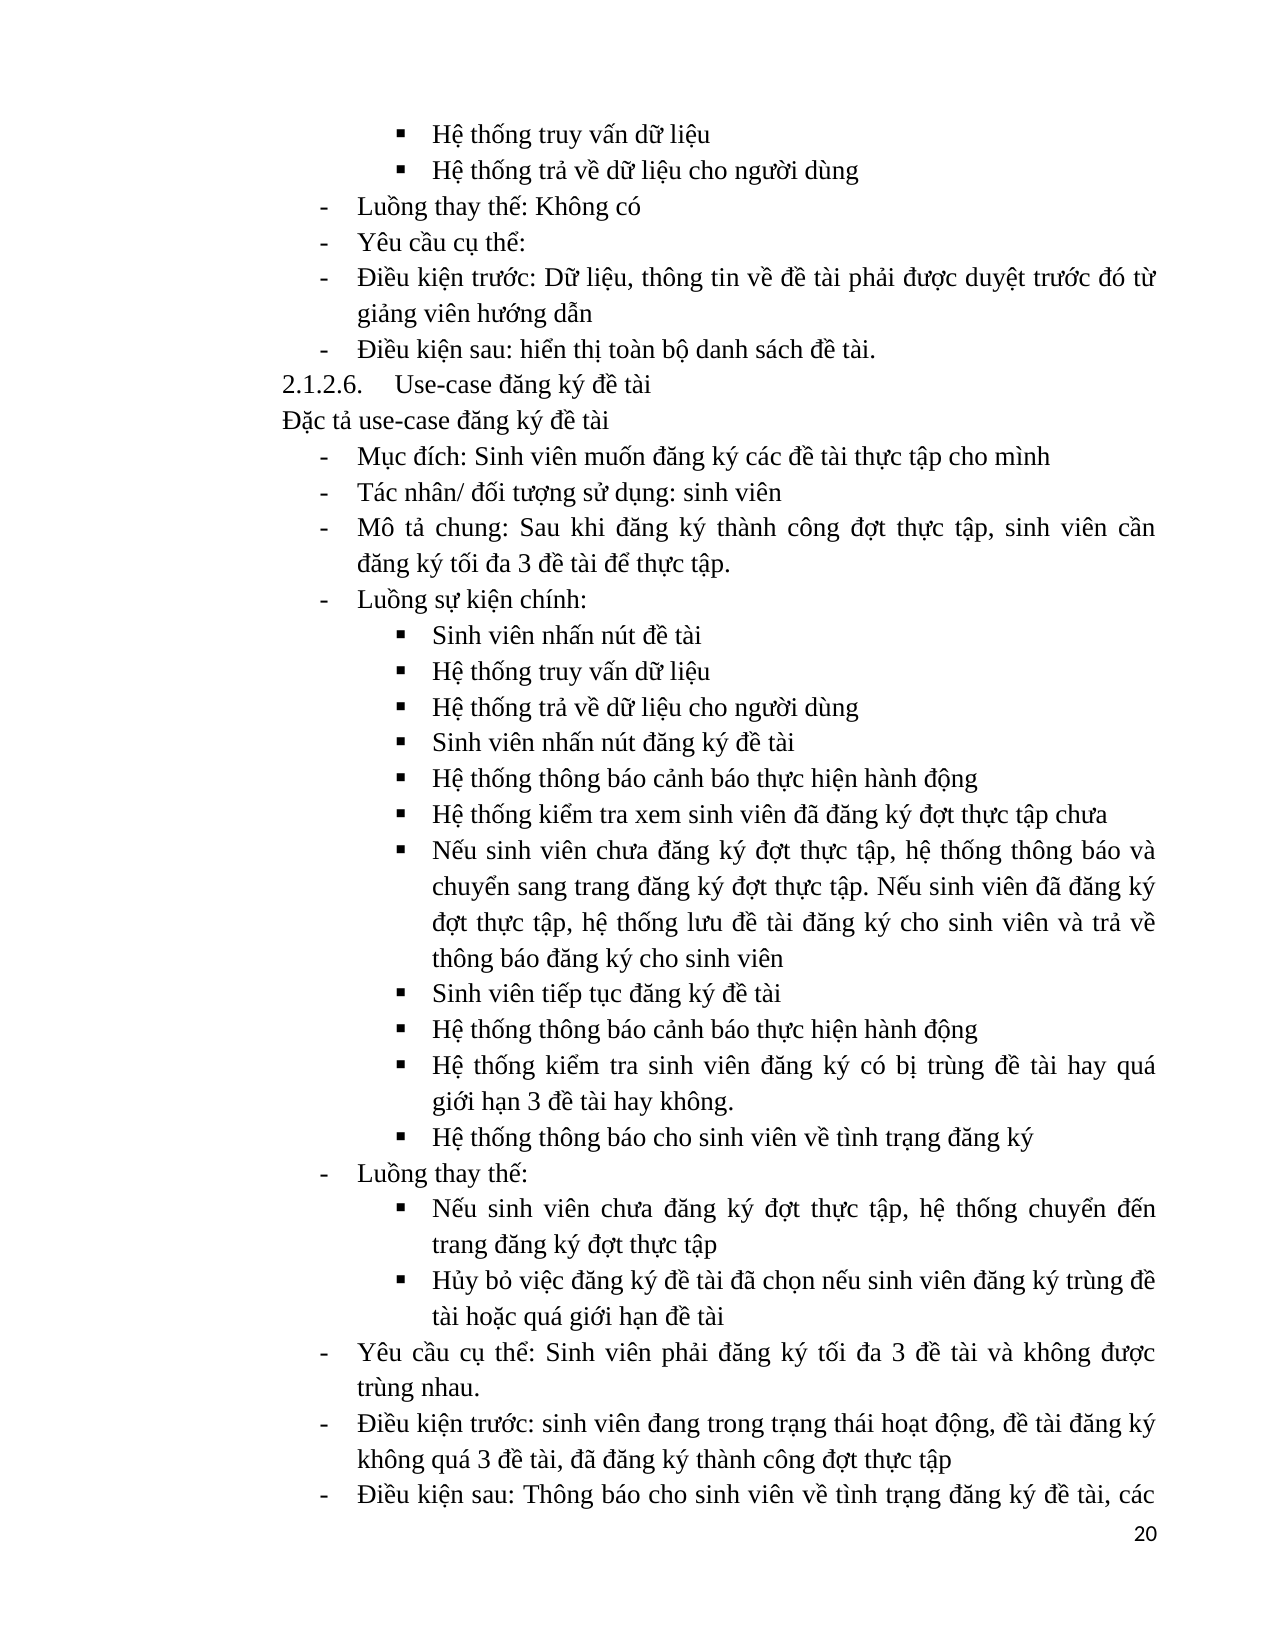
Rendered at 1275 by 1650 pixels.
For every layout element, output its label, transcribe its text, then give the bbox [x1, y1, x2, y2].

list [319, 1478, 1157, 1510]
list Yêu cầu cụ thể: Sinh viên phải đăng ký tối đa 3 đề tài và không được trùng nhau. [319, 1336, 1157, 1402]
list Sinh viên tiếp tục đăng ký đề tài [394, 977, 1157, 1009]
list Luồng sự kiện chính: [319, 583, 1157, 614]
list Điều kiện trước: sinh viên đang trong trạng thái hoạt động, đề tài đăng ký không quá 3 đề tài, đã đăng ký thành công đợt thực tập [319, 1407, 1157, 1474]
list Nếu sinh viên chưa đăng ký đợt thực tập, hệ thống thông báo và chuyển sang trang đăng ký đợt thực tập. Nếu sinh viên đã đăng ký đợt thực tập, hệ thống lưu đề tài đăng ký cho sinh viên và trả về thông báo đăng ký cho sinh viên [394, 834, 1157, 973]
list Tác nhân/ đối tượng sử dụng: sinh viên [319, 476, 1157, 507]
list Điều kiện sau: hiển thị toàn bộ danh sách đề tài. [319, 333, 1157, 364]
list Mục đích: Sinh viên muốn đăng ký các đề tài thực tập cho mình [319, 440, 1157, 471]
list Hệ thống thông báo cảnh báo thực hiện hành động [394, 1013, 1157, 1044]
text Đặc tả use-case đăng ký đề tài [282, 404, 1157, 436]
list Luồng thay thế: [319, 1157, 1157, 1188]
list Hệ thống kiểm tra xem sinh viên đã đăng ký đợt thực tập chưa [394, 798, 1157, 830]
list Nếu sinh viên chưa đăng ký đợt thực tập, hệ thống chuyển đến trang đăng ký đợt thực tập [394, 1192, 1157, 1259]
list Use-case đăng ký đề tài [282, 369, 1157, 400]
list Hệ thống trả về dữ liệu cho người dùng [394, 154, 1157, 185]
list Hệ thống thông báo cho sinh viên về tình trạng đăng ký [394, 1121, 1157, 1152]
list Hệ thống trả về dữ liệu cho người dùng [394, 691, 1157, 722]
list Sinh viên nhấn nút đề tài [394, 619, 1157, 650]
list Hệ thống thông báo cảnh báo thực hiện hành động [394, 762, 1157, 794]
list Yêu cầu cụ thể: [319, 226, 1157, 257]
list Hệ thống truy vấn dữ liệu [394, 655, 1157, 686]
list Hủy bỏ việc đăng ký đề tài đã chọn nếu sinh viên đăng ký trùng đề tài hoặc quá giới hạn đề tài [394, 1264, 1157, 1331]
list Luồng thay thế: Không có [319, 190, 1157, 221]
list Hệ thống truy vấn dữ liệu [394, 118, 1157, 149]
list Sinh viên nhấn nút đăng ký đề tài [394, 727, 1157, 758]
list Điều kiện trước: Dữ liệu, thông tin về đề tài phải được duyệt trước đó từ giảng viên hướng dẫn [319, 261, 1157, 328]
list Mô tả chung: Sau khi đăng ký thành công đợt thực tập, sinh viên cần đăng ký tối đa 3 đề tài để thực tập. [319, 512, 1157, 578]
list Hệ thống kiểm tra sinh viên đăng ký có bị trùng đề tài hay quá giới hạn 3 đề tài hay không. [394, 1049, 1157, 1116]
